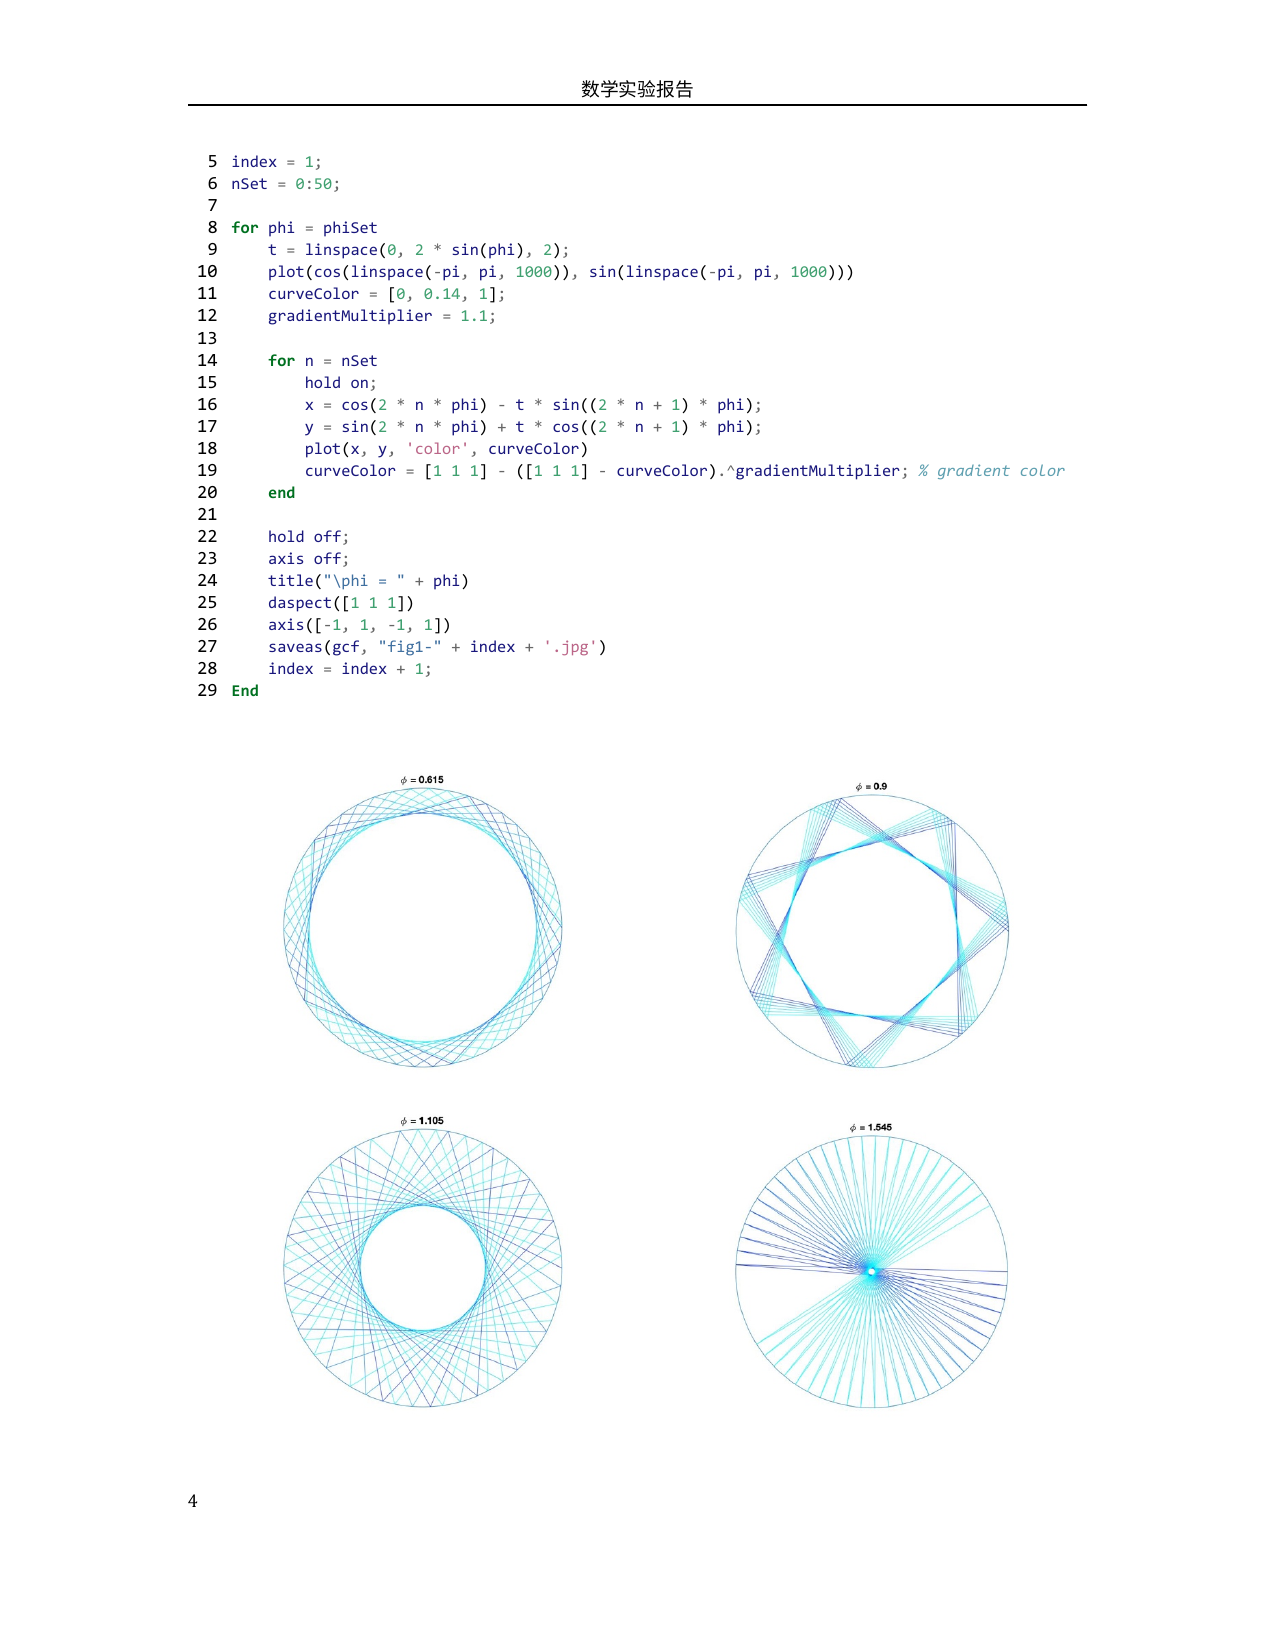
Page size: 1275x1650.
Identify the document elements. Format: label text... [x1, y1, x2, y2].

list end [217, 481, 1087, 503]
list saveas(gcf, "fig1-" + index + '.jpg') [217, 635, 1087, 657]
list End [217, 679, 1087, 701]
list daspect([1 1 1]) [217, 591, 1087, 613]
list x = cos(2 * n * phi) - t * sin((2 * n + 1) * phi); [217, 393, 1087, 415]
list curveColor = [1 1 1] - ([1 1 1] - curveColor).^gradientMultiplier; % gradient color [217, 459, 1087, 481]
list y = sin(2 * n * phi) + t * cos((2 * n + 1) * phi); [217, 415, 1087, 437]
list index = index + 1; [217, 657, 1087, 679]
list axis off; [217, 547, 1087, 569]
picture [187, 762, 1087, 1444]
list curveColor = [0, 0.14, 1]; [217, 282, 1087, 304]
list for phi = phiSet [217, 217, 1087, 238]
list t = linspace(0, 2 * sin(phi), 2); [217, 238, 1087, 261]
list hold off; [217, 526, 1087, 547]
list nSet = 0:50; [217, 172, 1087, 194]
list index = 1; [217, 150, 1087, 172]
list axis([-1, 1, -1, 1]) [217, 613, 1087, 635]
list for n = nSet [217, 349, 1087, 371]
list plot(x, y, 'color', curveColor) [217, 437, 1087, 459]
list plot(cos(linspace(-pi, pi, 1000)), sin(linspace(-pi, pi, 1000))) [217, 261, 1087, 282]
list title("\phi = " + phi) [217, 569, 1087, 591]
list gradientMultiplier = 1.1; [217, 304, 1087, 326]
list hold on; [217, 371, 1087, 393]
